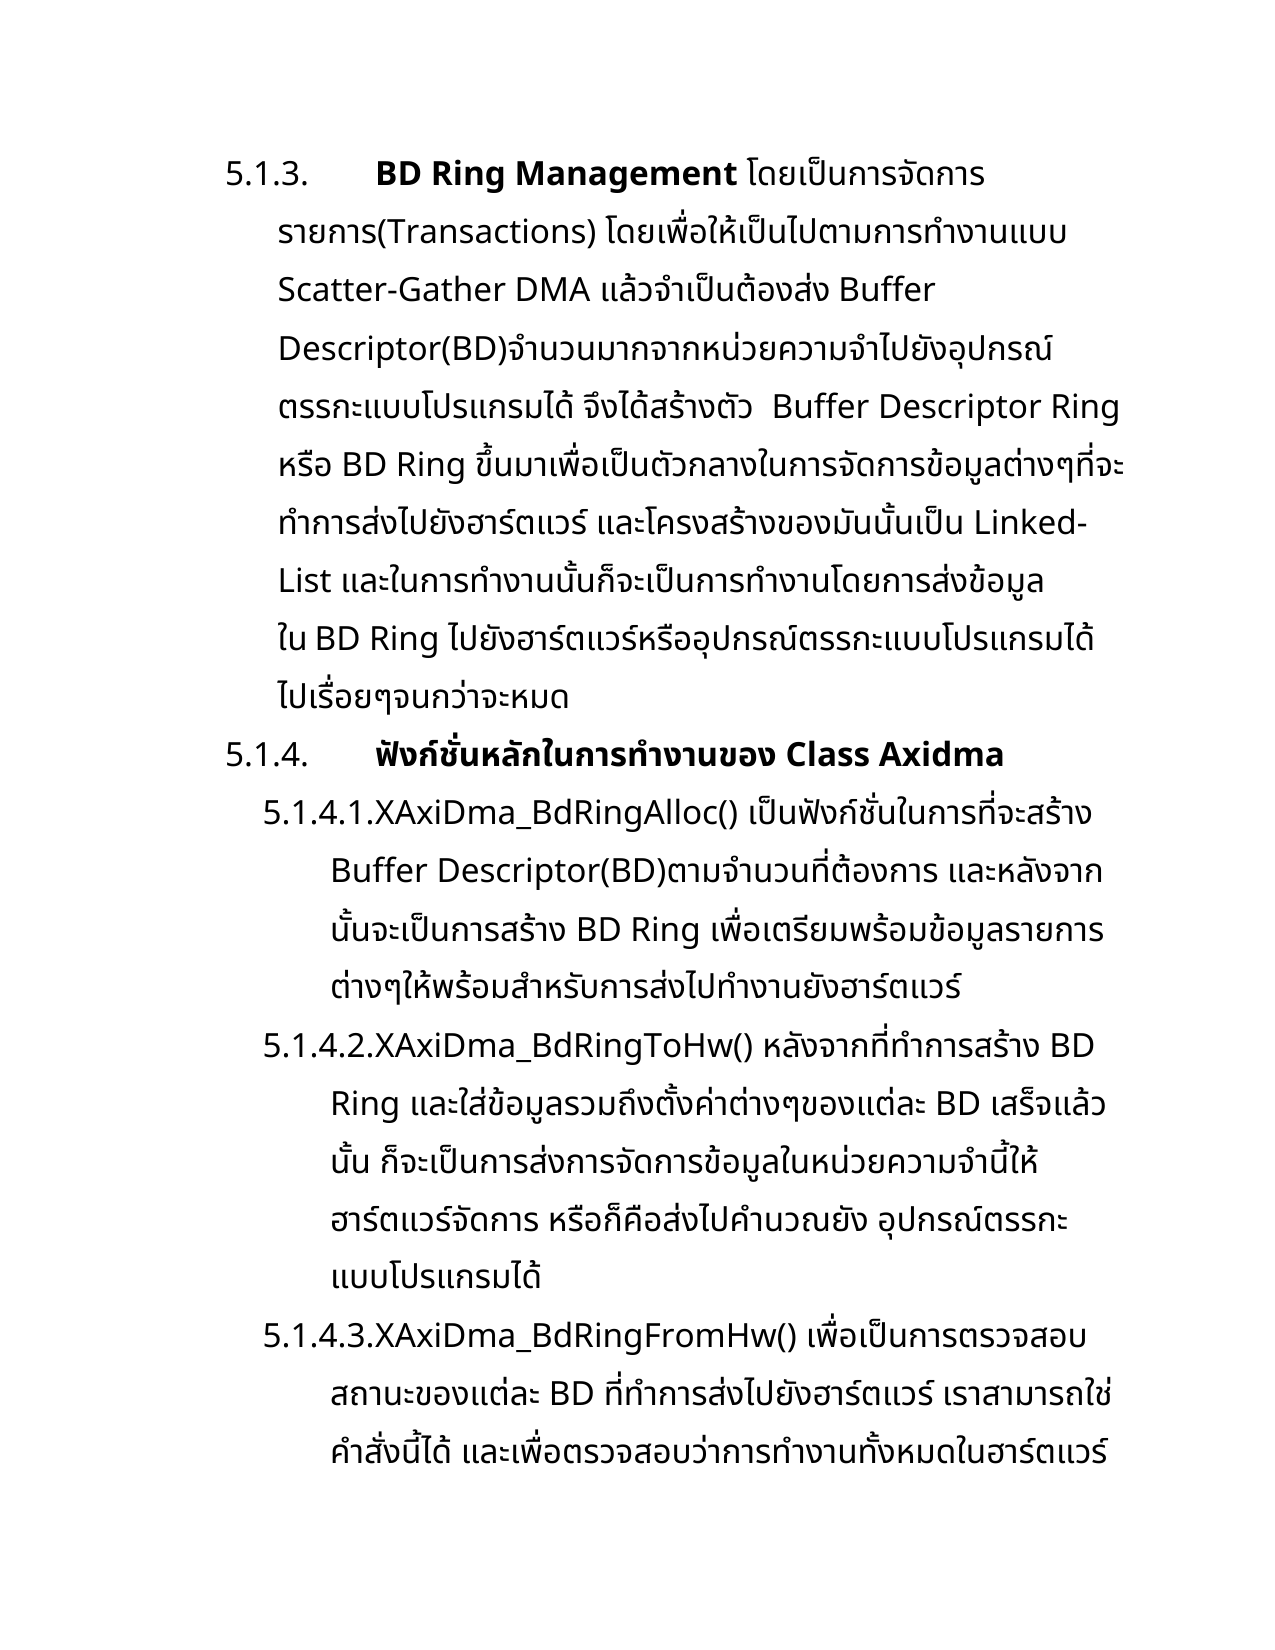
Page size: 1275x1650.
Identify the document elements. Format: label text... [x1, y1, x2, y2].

list ฟังก์ชั่นหลักในการทำงานของ Class Axidma [225, 731, 1125, 782]
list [262, 1311, 1125, 1478]
list BD Ring Management โดยเป็นการจัดการรายการ(Transactions) โดยเพื่อให้เป็นไปตามการทำงานแบบ Scatter-Gather DMA แล้วจำเป็นต้องส่ง Buffer Descriptor(BD)จำนวนมากจากหน่วยความจำไปยังอุปกรณ์ตรรกะแบบโปรแกรมได้ จึงได้สร้างตัว Buffer Descriptor Ring หรือ BD Ring ขึ้นมาเพื่อเป็นตัวกลางในการจัดการข้อมูลต่างๆที่จะทำการส่งไปยังฮาร์ตแวร์ และโครงสร้างของมันนั้นเป็น Linked-List และในการทำงานนั้นก็จะเป็นการทำงานโดยการส่งข้อมูลในBD Ring ไปยังฮาร์ตแวร์หรืออุปกรณ์ตรรกะแบบโปรแกรมได้ ไปเรื่อยๆจนกว่าจะหมด [225, 150, 1125, 723]
list XAxiDma_BdRingAlloc() เป็นฟังก์ชั่นในการที่จะสร้าง Buffer Descriptor(BD)ตามจำนวนที่ต้องการ และหลังจากนั้นจะเป็นการสร้าง BD Ring เพื่อเตรียมพร้อมข้อมูลรายการต่างๆให้พร้อมสำหรับการส่งไปทำงานยังฮาร์ตแวร์ [262, 789, 1125, 1014]
list XAxiDma_BdRingToHw() หลังจากที่ทำการสร้าง BD Ring และใส่ข้อมูลรวมถึงตั้งค่าต่างๆของแต่ละ BD เสร็จแล้วนั้น ก็จะเป็นการส่งการจัดการข้อมูลในหน่วยความจำนี้ให้ ฮาร์ตแวร์จัดการ หรือก็คือส่งไปคำนวณยัง อุปกรณ์ตรรกะแบบโปรแกรมได้ [262, 1021, 1125, 1304]
